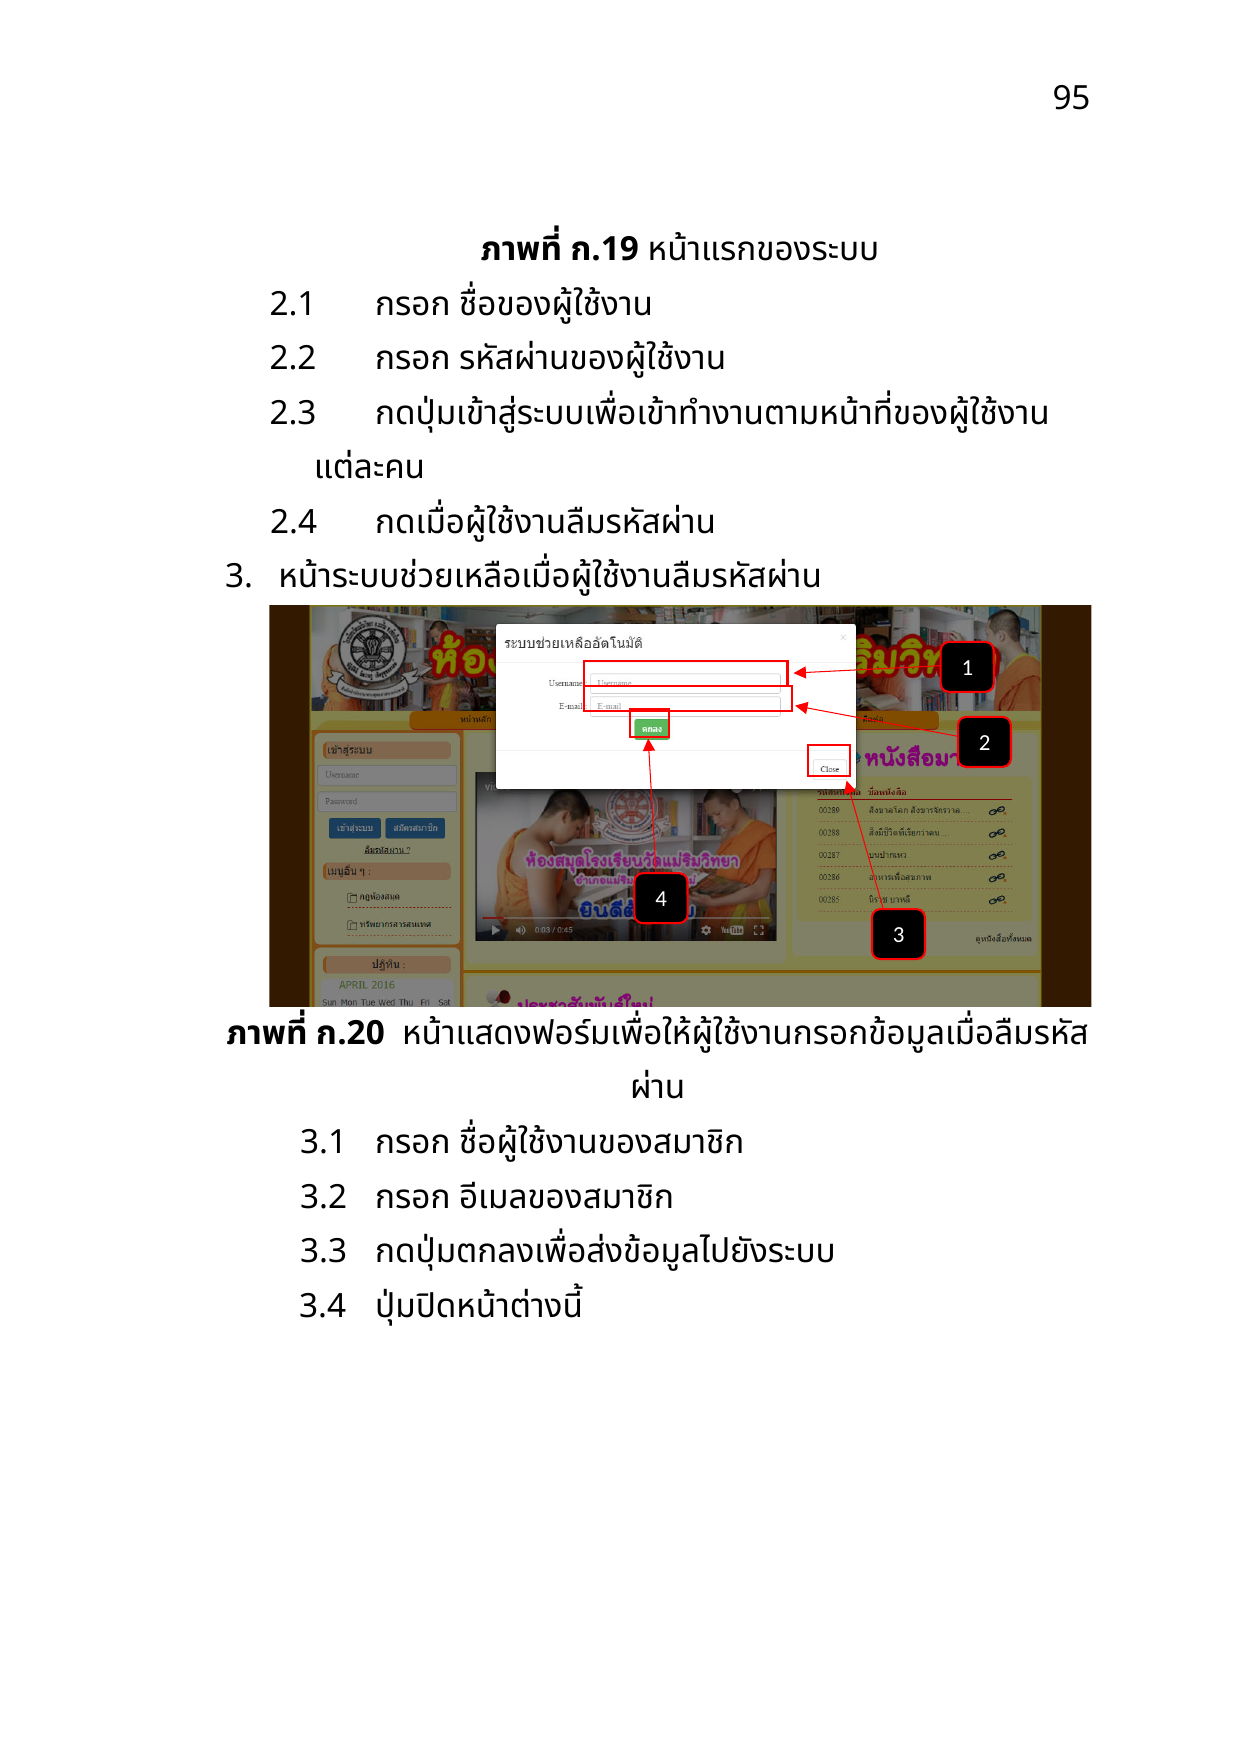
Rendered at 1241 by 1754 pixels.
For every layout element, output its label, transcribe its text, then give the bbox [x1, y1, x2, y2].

list กรอก ชื่อผู้ใช้งานของสมาชิก [300, 1118, 1090, 1168]
list กดเมื่อผู้ใช้งานลืมรหัสผ่าน [270, 498, 1090, 548]
list ภาพที่ ก.19 หน้าแรกของระบบ [269, 225, 1090, 276]
list กรอก อีเมลของสมาชิก [300, 1172, 1090, 1223]
text ภาพที่ ก.20 หน้าแสดงฟอร์มเพื่อให้ผู้ใช้งานกรอกข้อมูลเมื่อลืมรหัสผ่าน [225, 1009, 1090, 1114]
list กรอก ชื่อของผู้ใช้งาน [269, 279, 1090, 330]
list กดปุ่มตกลงเพื่อส่งข้อมูลไปยังระบบ [300, 1227, 1090, 1278]
picture [269, 605, 1092, 1007]
list กดปุ่มเข้าสู่ระบบเพื่อเข้าทำงานตามหน้าที่ของผู้ใช้งานแต่ละคน [269, 389, 1090, 494]
list กรอก รหัสผ่านของผู้ใช้งาน [269, 334, 1090, 385]
list ปุ่มปิดหน้าต่างนี้ [299, 1282, 1090, 1332]
